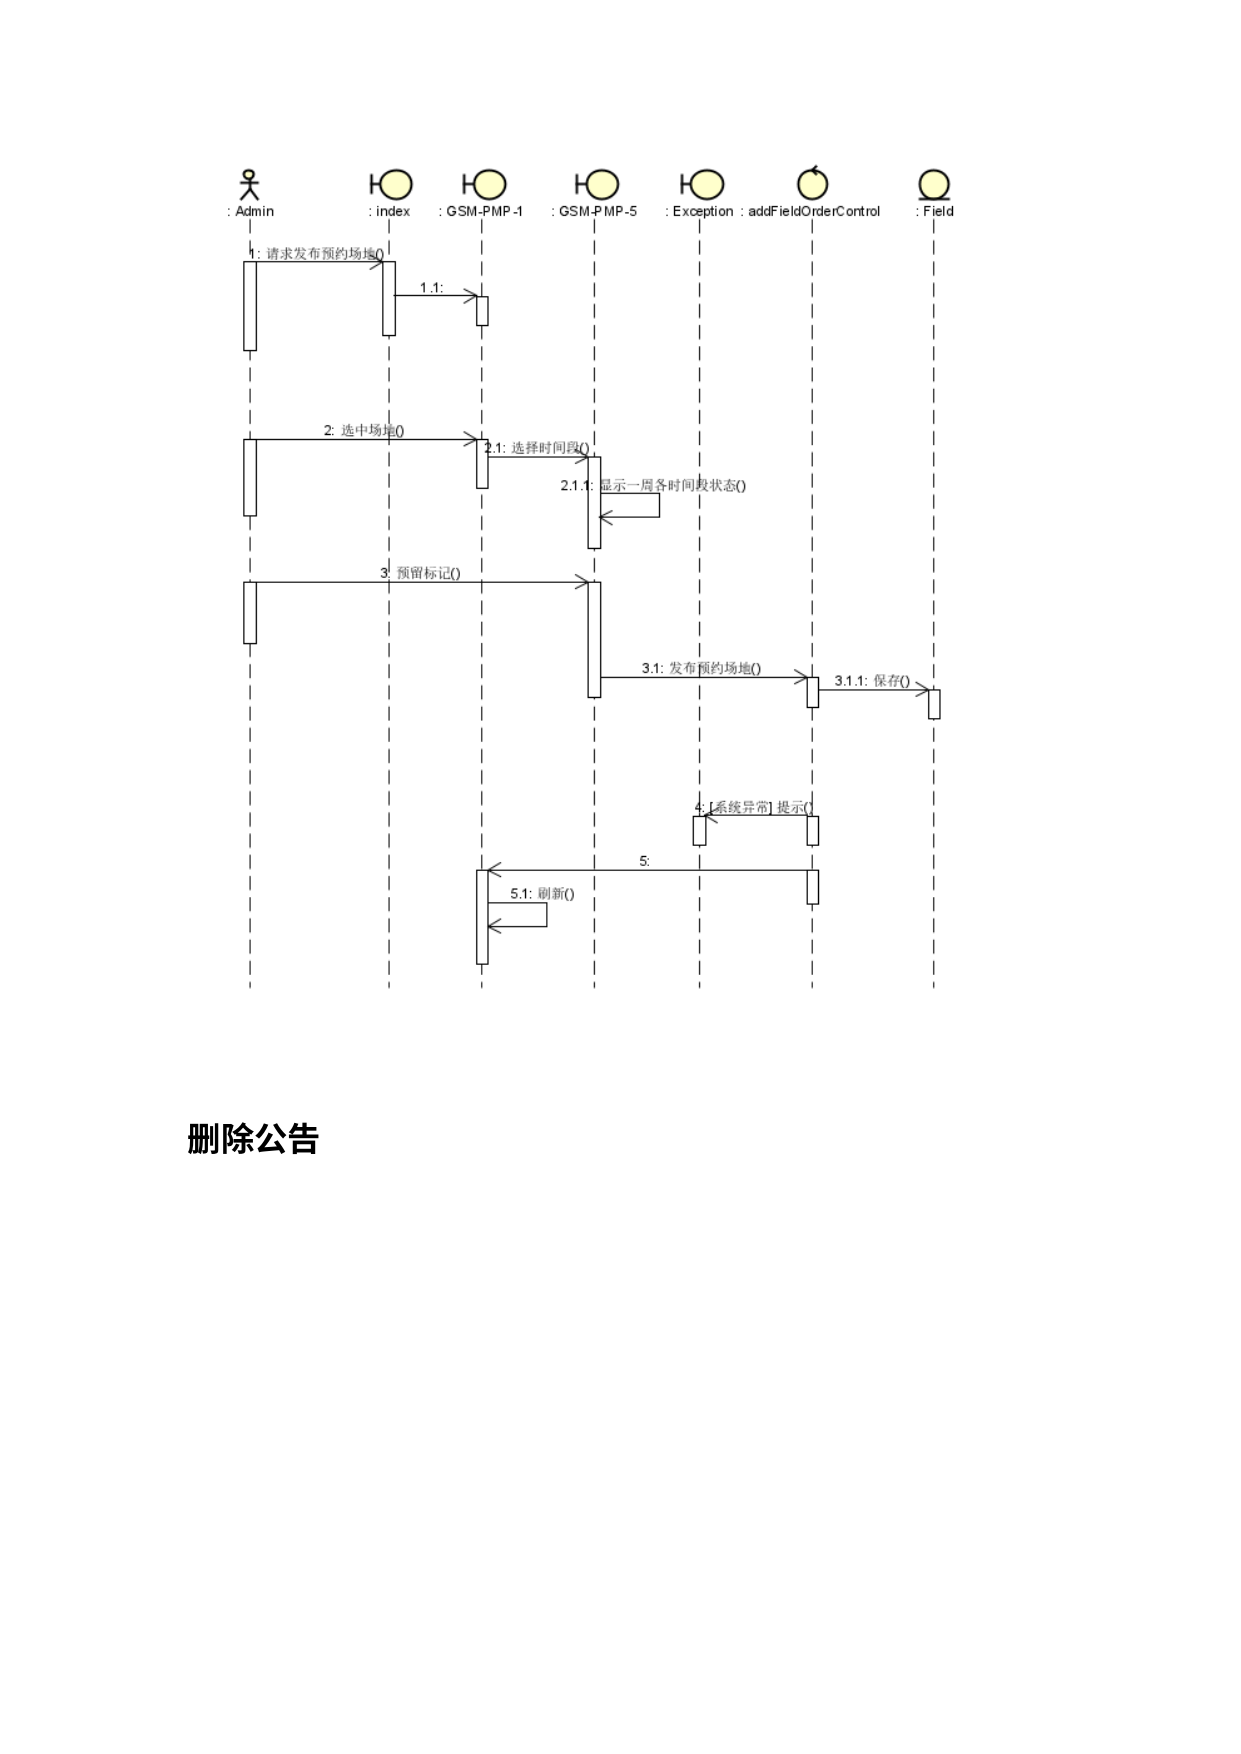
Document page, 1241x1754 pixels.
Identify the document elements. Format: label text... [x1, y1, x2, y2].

picture [187, 162, 962, 1000]
text 删除公告 [187, 1104, 1053, 1169]
